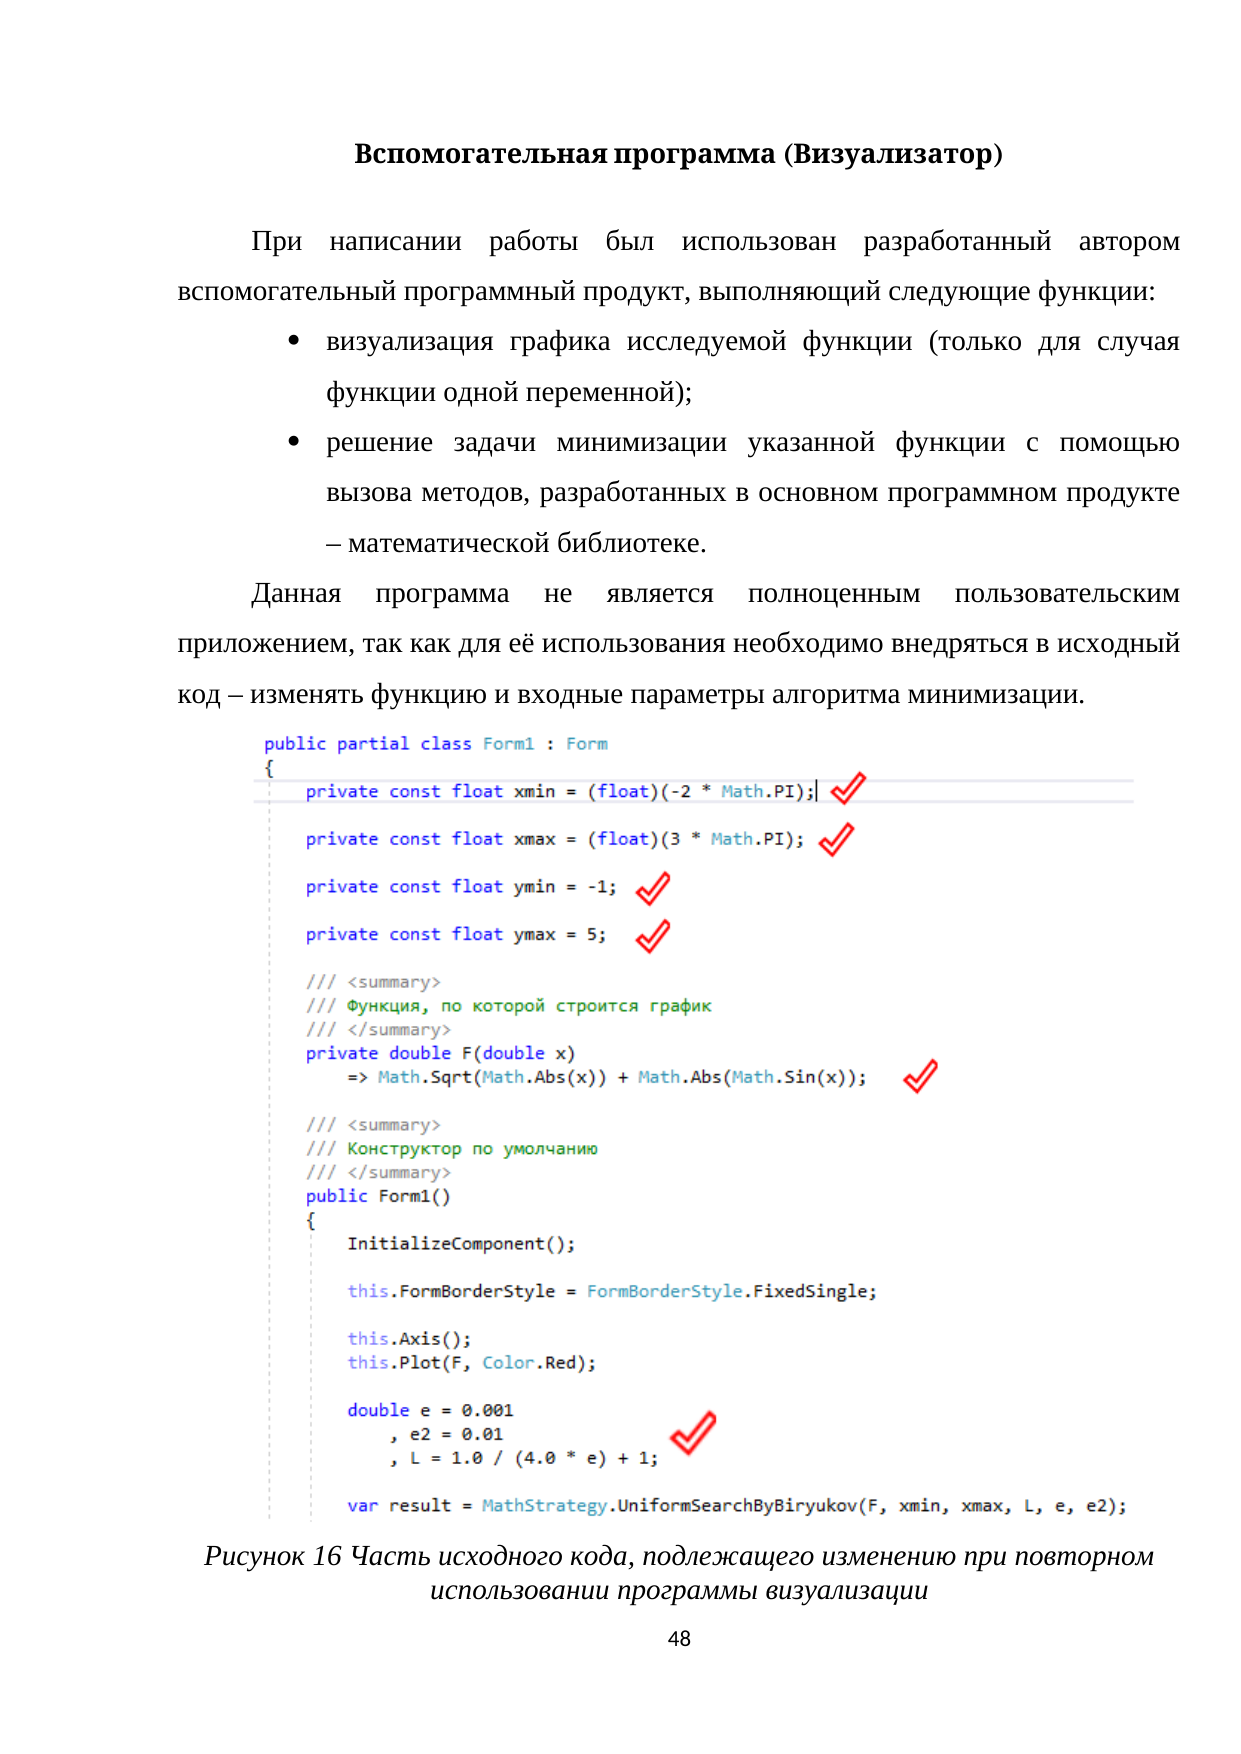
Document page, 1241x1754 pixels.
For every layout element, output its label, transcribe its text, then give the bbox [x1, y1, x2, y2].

list При написании работы был использован разработанный автором вспомогательный программный продукт, выполняющий следующие функции: [177, 223, 1181, 307]
subtitle Вспомогательная программа (Визуализатор) [177, 139, 1181, 170]
picture [251, 726, 1137, 1525]
list Данная программа не является полноценным пользовательским приложением, так как для её использования необходимо внедряться в исходный код – изменять функцию и входные параметры алгоритма минимизации. [177, 575, 1181, 709]
list решение задачи минимизации указанной функции с помощью вызова методов, разработанных в основном программном продукте – математической библиотеке. [288, 424, 1181, 558]
text Рисунок 16 Часть исходного кода, подлежащего изменению при повторном использовании программы визуализации [177, 1538, 1181, 1605]
list визуализация графика исследуемой функции (только для случая функции одной переменной); [288, 323, 1181, 407]
